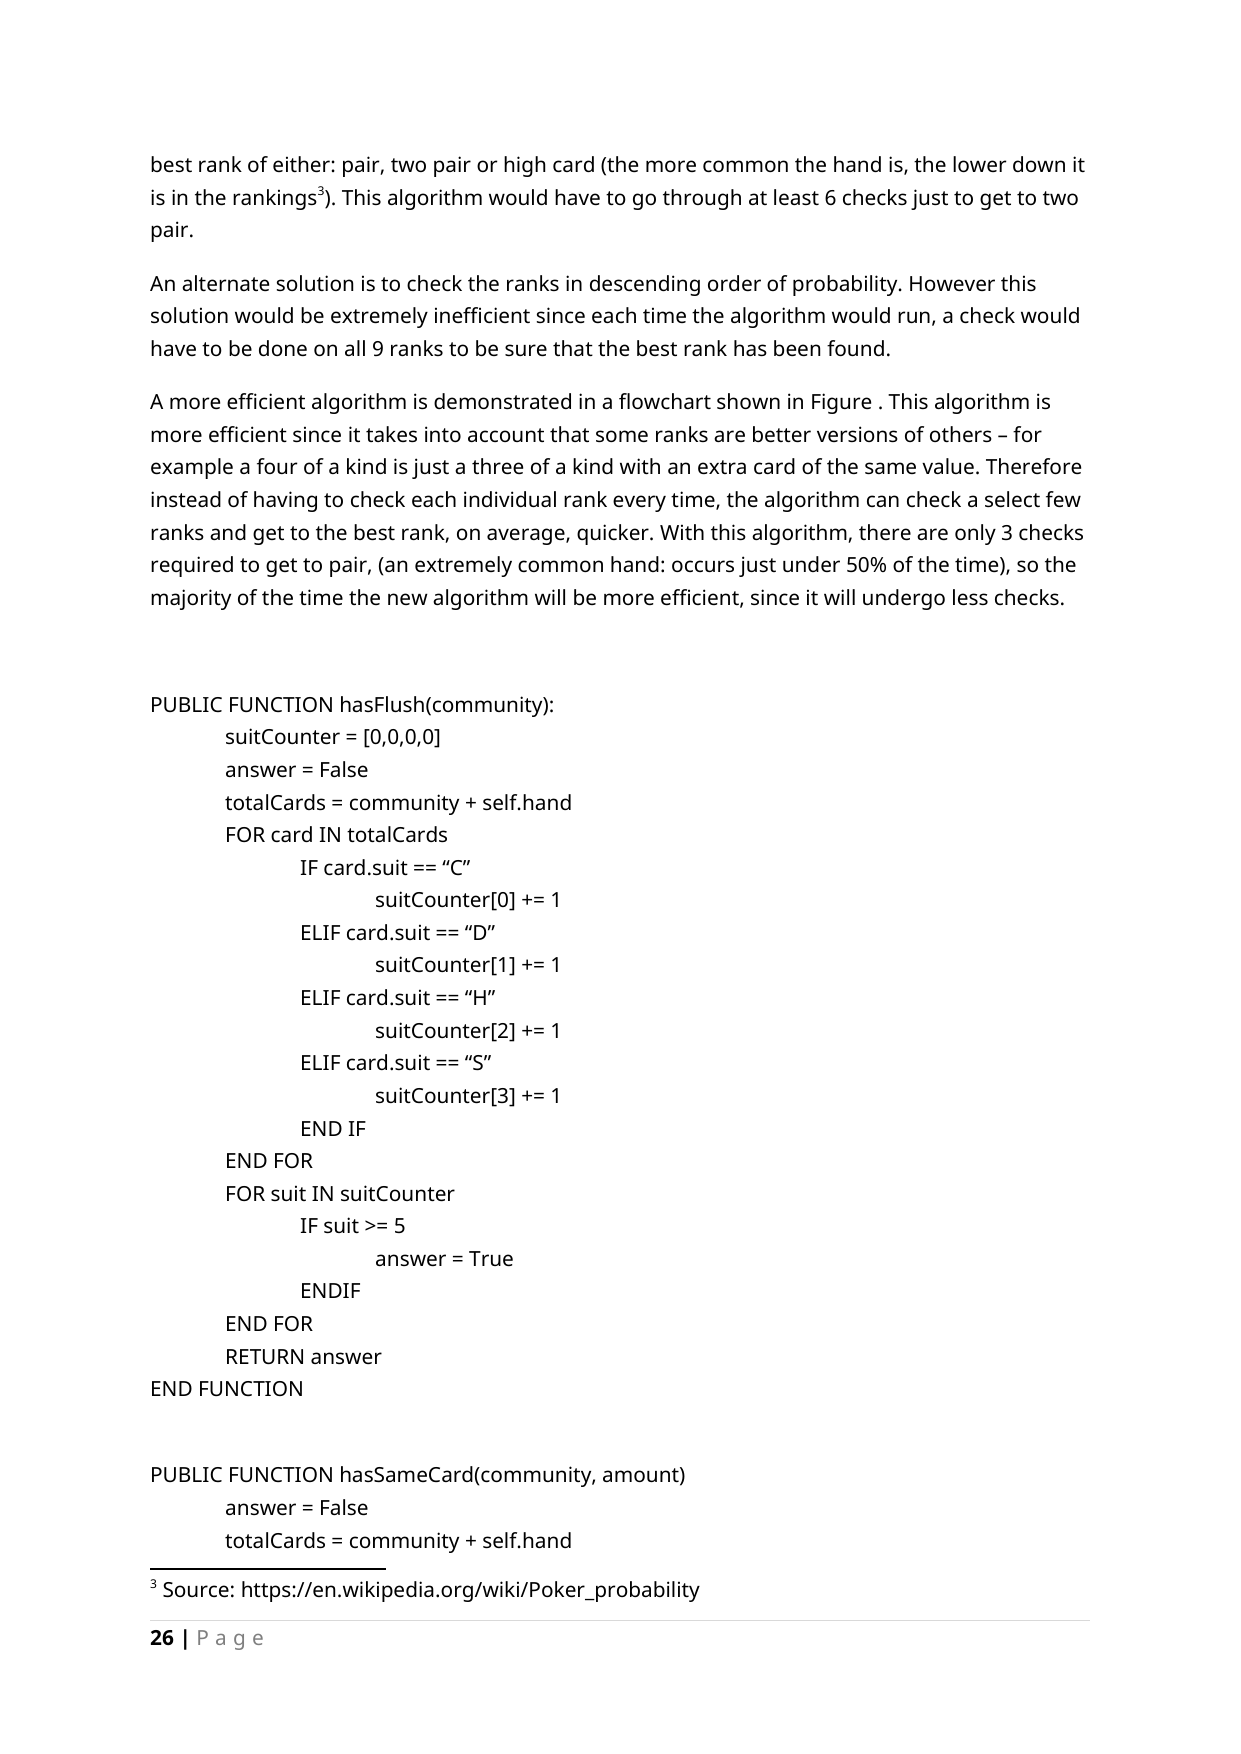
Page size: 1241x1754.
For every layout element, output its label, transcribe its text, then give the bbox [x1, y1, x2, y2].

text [150, 1461, 1090, 1554]
text PUBLIC FUNCTION hasFlush(community): suitCounter = [0,0,0,0] answer = False totalCards = community + self.hand FOR card IN totalCards IF card.suit == “C” suitCounter[0] += 1 ELIF card.suit == “D” suitCounter[1] += 1 ELIF card.suit == “H” suitCounter[2] += 1 ELIF card.suit == “S” suitCounter[3] += 1 END IF END FOR FOR suit IN suitCounter IF suit >= 5 answer = True ENDIF END FOR RETURN answer END FUNCTION [150, 690, 1090, 1436]
text An alternate solution is to check the ranks in descending order of probability. However this solution would be extremely inefficient since each time the algorithm would run, a check would have to be done on all 9 ranks to be sure that the best rank has been found. [150, 269, 1090, 362]
text A more efficient algorithm is demonstrated in a flowchart shown in Figure . This algorithm is more efficient since it takes into account that some ranks are better versions of others – for example a four of a kind is just a three of a kind with an extra card of the same value. Therefore instead of having to check each individual rank every time, the algorithm can check a select few ranks and get to the best rank, on average, quicker. With this algorithm, there are only 3 checks required to get to pair, (an extremely common hand: occurs just under 50% of the time), so the majority of the time the new algorithm will be more efficient, since it will undergo less checks. [150, 387, 1090, 611]
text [150, 150, 1090, 244]
